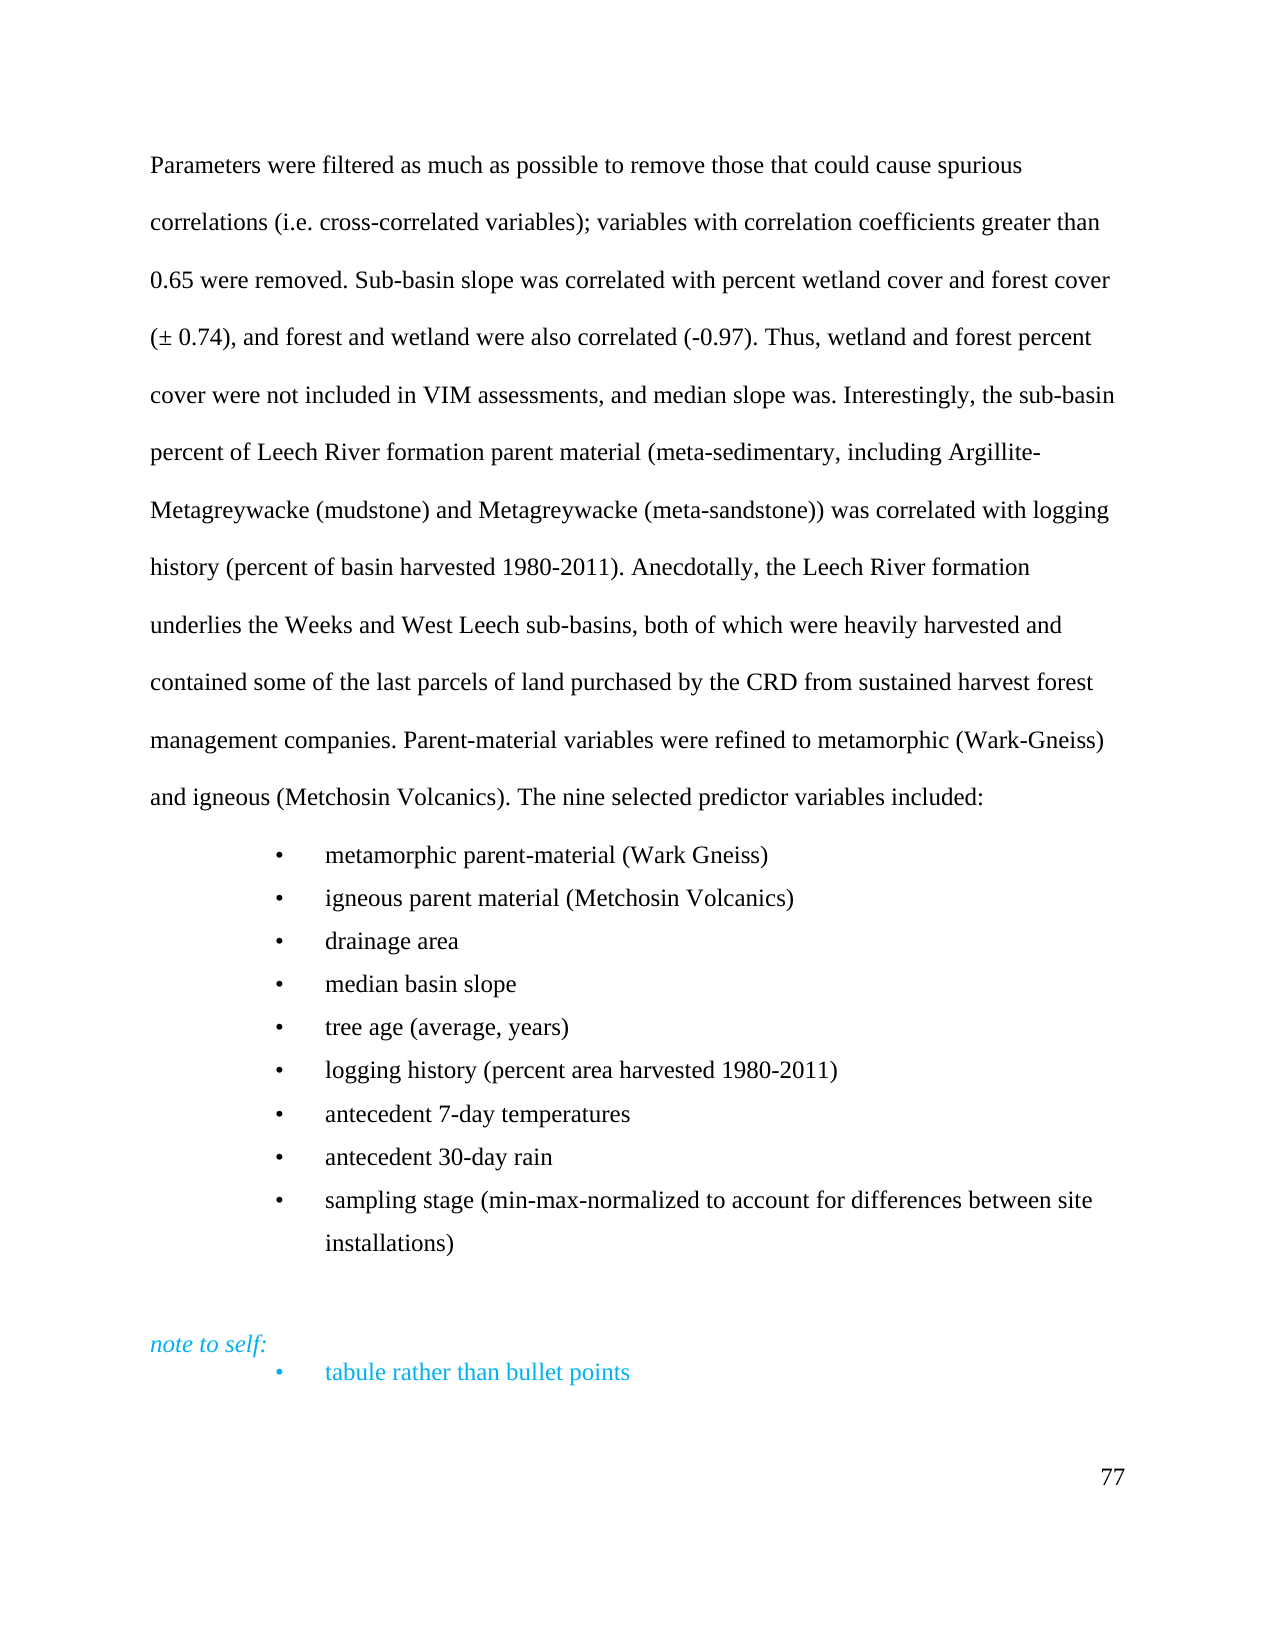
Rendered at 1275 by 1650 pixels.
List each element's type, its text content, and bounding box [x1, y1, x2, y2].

text note to self: [150, 1329, 1125, 1357]
list tree age (average, years) [275, 1012, 1125, 1041]
list antecedent 7-day temperatures [275, 1099, 1125, 1127]
list tabule rather than bullet points [275, 1357, 1125, 1386]
list antecedent 30-day rain [275, 1142, 1125, 1171]
list median basin slope [275, 969, 1125, 998]
text Parameters were filtered as much as possible to remove those that could cause spurious correlations (i.e. cross-correlated variables); variables with correlation coefficients greater than 0.65 were removed. Sub-basin slope was correlated with percent wetland cover and forest cover (± 0.74), and forest and wetland were also correlated (-0.97). Thus, wetland and forest percent cover were not included in VIM assessments, and median slope was. Interestingly, the sub-basin percent of Leech River formation parent material (meta-sedimentary, including Argillite-Metagreywacke (mudstone) and Metagreywacke (meta-sandstone)) was correlated with logging history (percent of basin harvested 1980-2011). Anecdotally, the Leech River formation underlies the Weeks and West Leech sub-basins, both of which were heavily harvested and contained some of the last parcels of land purchased by the CRD from sustained harvest forest management companies. Parent-material variables were refined to metamorphic (Wark-Gneiss) and igneous (Metchosin Volcanics). The nine selected predictor variables included: [150, 150, 1125, 811]
list logging history (percent area harvested 1980-2011) [275, 1056, 1125, 1084]
list metamorphic parent-material (Wark Gneiss) [275, 840, 1125, 869]
list sampling stage (min-max-normalized to account for differences between site installations) [275, 1185, 1125, 1257]
list drainage area [275, 926, 1125, 955]
list igneous parent material (Metchosin Volcanics) [275, 883, 1125, 912]
